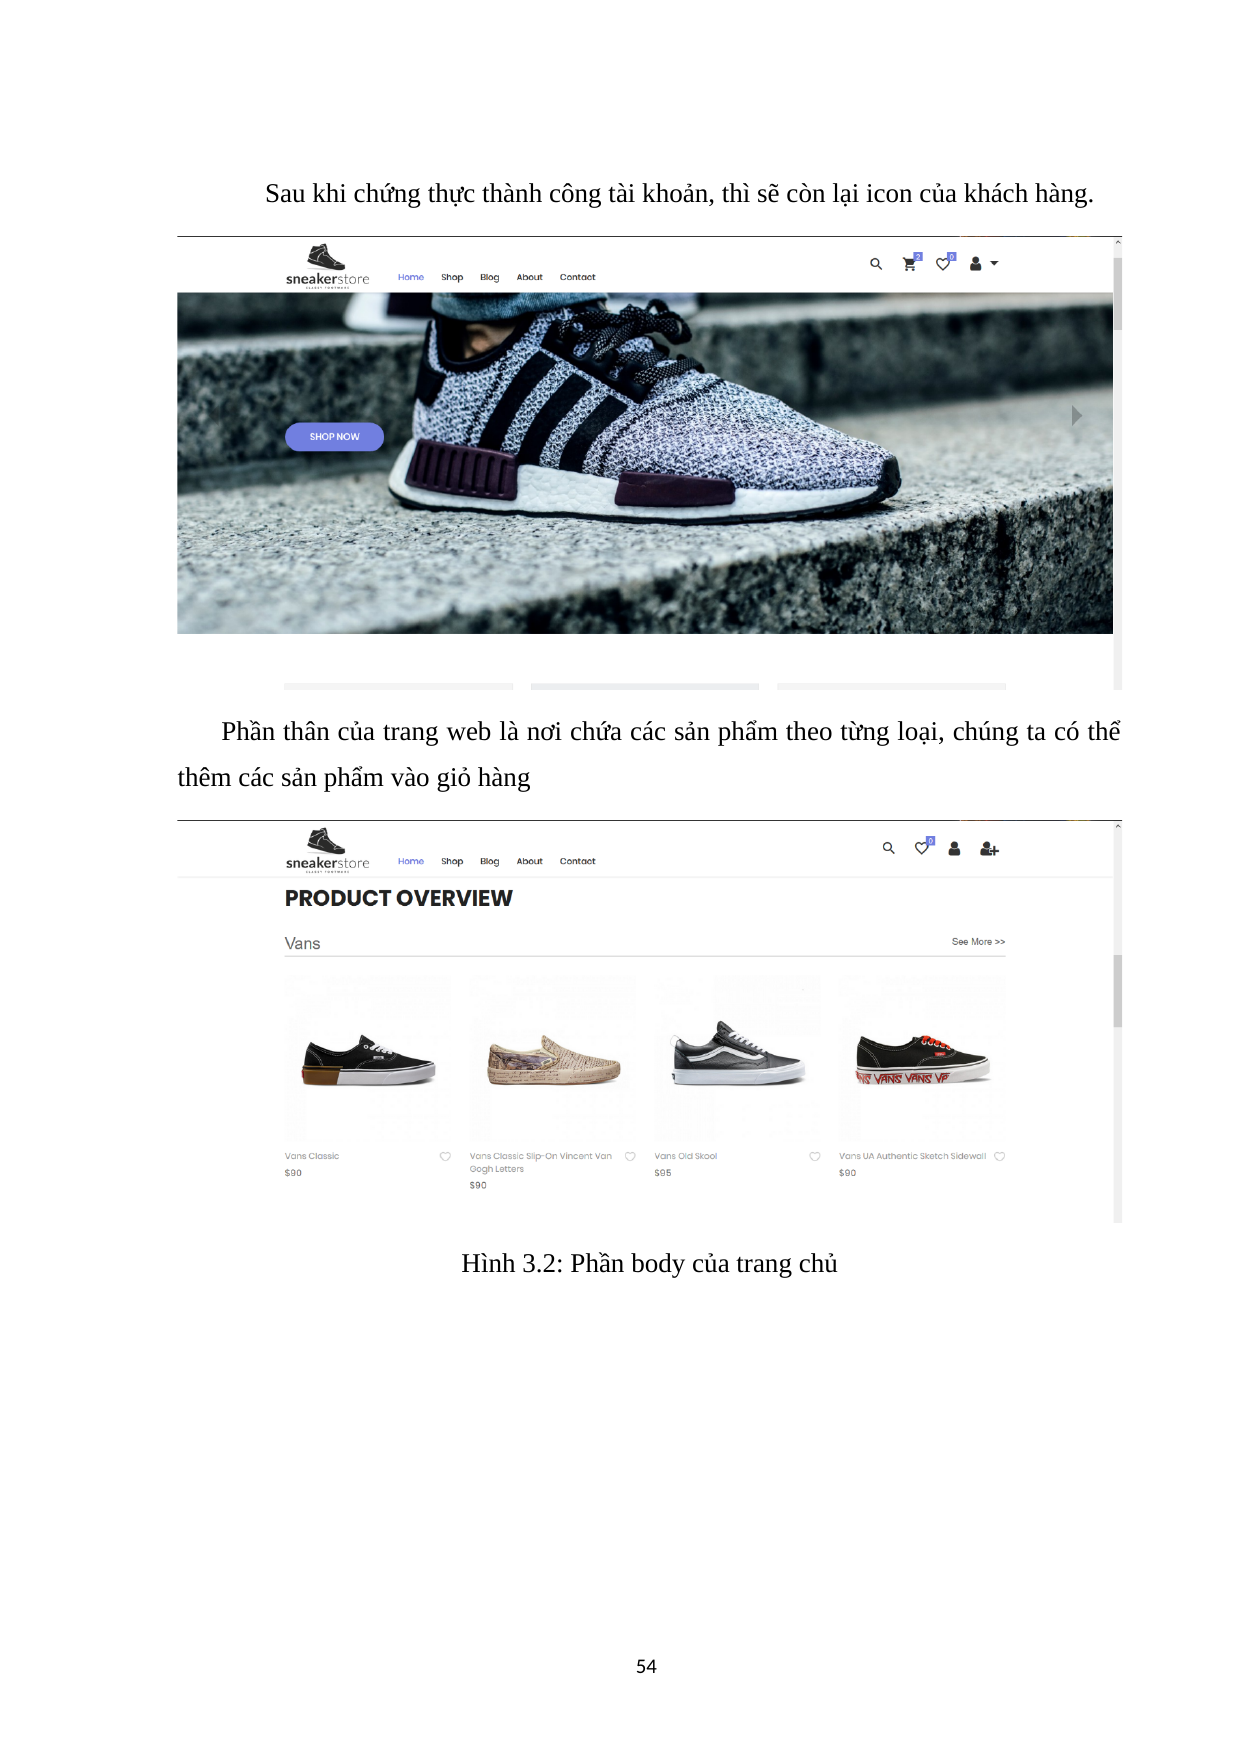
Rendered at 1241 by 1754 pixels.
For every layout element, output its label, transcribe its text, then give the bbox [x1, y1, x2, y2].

text Sau khi chứng thực thành công tài khoản, thì sẽ còn lại icon của khách hàng. [177, 177, 1122, 208]
picture [177, 820, 1123, 1223]
picture [177, 236, 1123, 690]
text Phần thân của trang web là nơi chứa các sản phẩm theo từng loại, chúng ta có thể thêm các sản phẩm vào giỏ hàng [177, 715, 1122, 793]
text Hình 3.2: Phần body của trang chủ [177, 1247, 1122, 1279]
